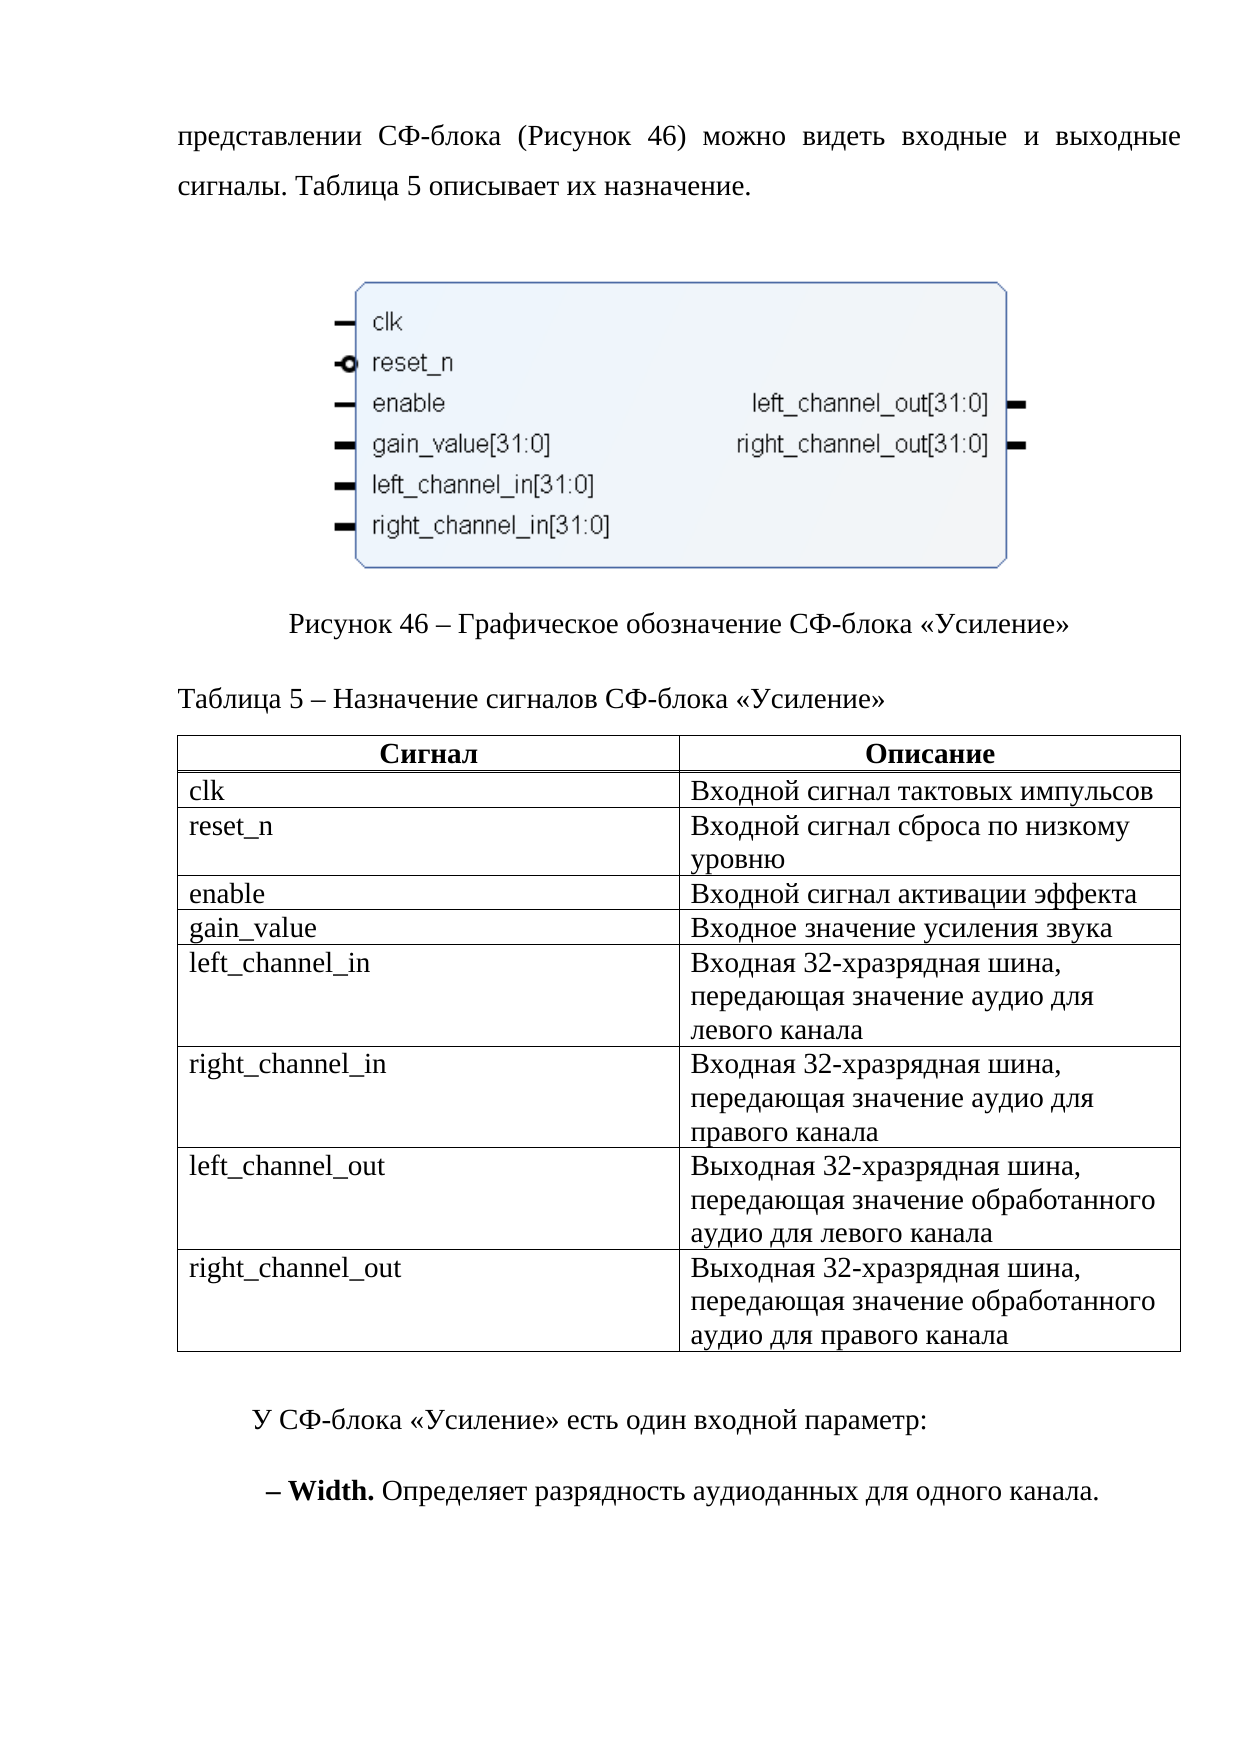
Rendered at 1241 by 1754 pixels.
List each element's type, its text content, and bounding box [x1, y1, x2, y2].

table_cell left_channel_in [178, 945, 679, 1046]
table_cell Выходная 32-хразрядная шина, передающая значение обработанного аудио для правого канала [680, 1250, 1180, 1351]
text У СФ-блока «Усиление» есть один входной параметр: [177, 1402, 1181, 1436]
table_cell Выходная 32-хразрядная шина, передающая значение обработанного аудио для левого канала [680, 1148, 1180, 1249]
table_cell gain_value [178, 910, 679, 944]
table_cell right_channel_in [178, 1047, 679, 1147]
table_cell Входная 32-хразрядная шина, передающая значение аудио для левого канала [680, 945, 1180, 1046]
table_header Сигнал [178, 736, 679, 770]
table_cell Входной сигнал активации эффекта [680, 876, 1180, 909]
table_cell enable [178, 876, 679, 909]
text Width. Определяет разрядность аудиоданных для одного канала. [192, 1473, 1181, 1507]
table_cell Входной сигнал тактовых импульсов [680, 773, 1180, 807]
picture [324, 268, 1034, 589]
table_cell left_channel_out [178, 1148, 679, 1249]
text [177, 118, 1181, 202]
table_cell Входной сигнал сброса по низкому уровню [680, 808, 1180, 875]
table_cell Входная 32-хразрядная шина, передающая значение аудио для правого канала [680, 1047, 1180, 1147]
table_header Описание [680, 736, 1180, 770]
table_cell right_channel_out [178, 1250, 679, 1351]
table_cell Входное значение усиления звука [680, 910, 1180, 944]
table_cell clk [178, 773, 679, 807]
table_cell reset_n [178, 808, 679, 875]
